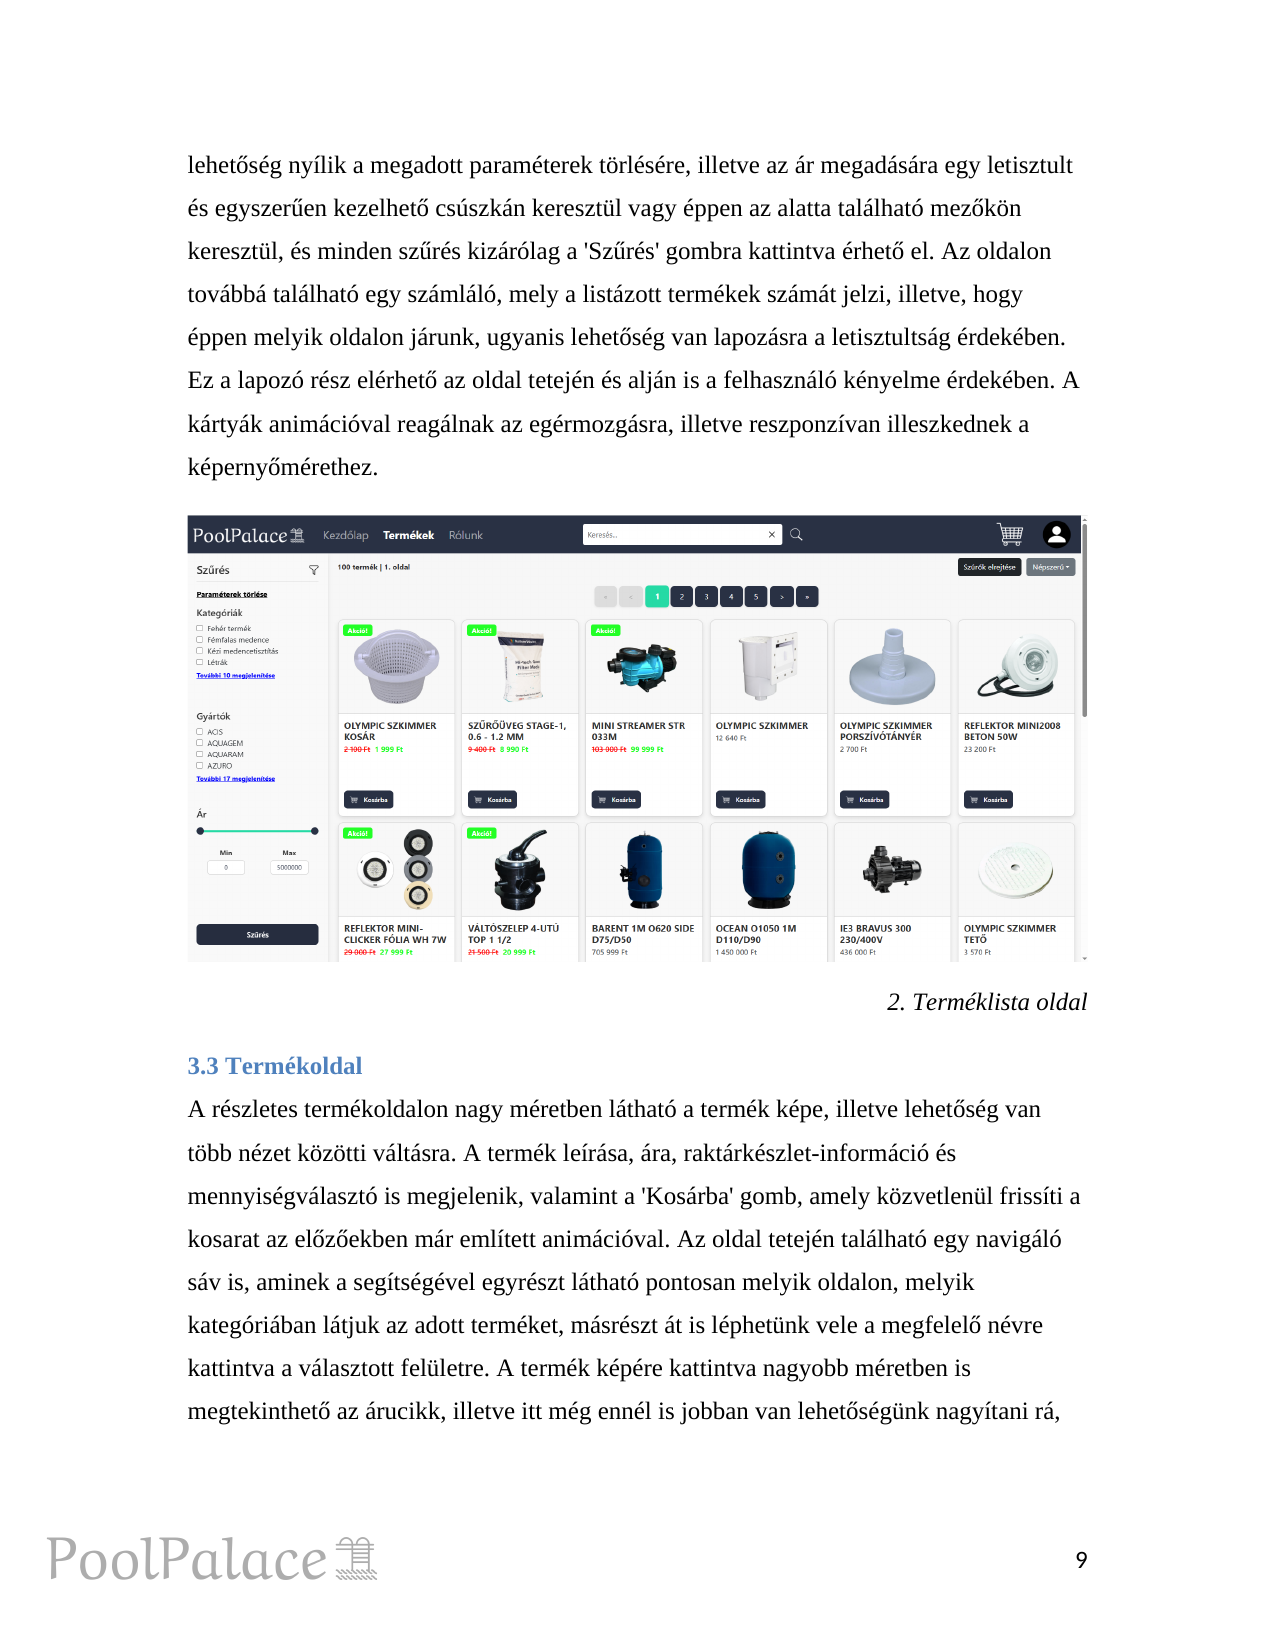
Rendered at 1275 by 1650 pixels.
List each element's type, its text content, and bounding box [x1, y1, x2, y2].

picture [187, 515, 1088, 962]
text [187, 1094, 1087, 1425]
subtitle 3.3 Termékoldal [187, 1051, 1087, 1080]
text 2. Terméklista oldal [187, 987, 1087, 1016]
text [187, 150, 1087, 481]
picture [46, 1537, 378, 1580]
